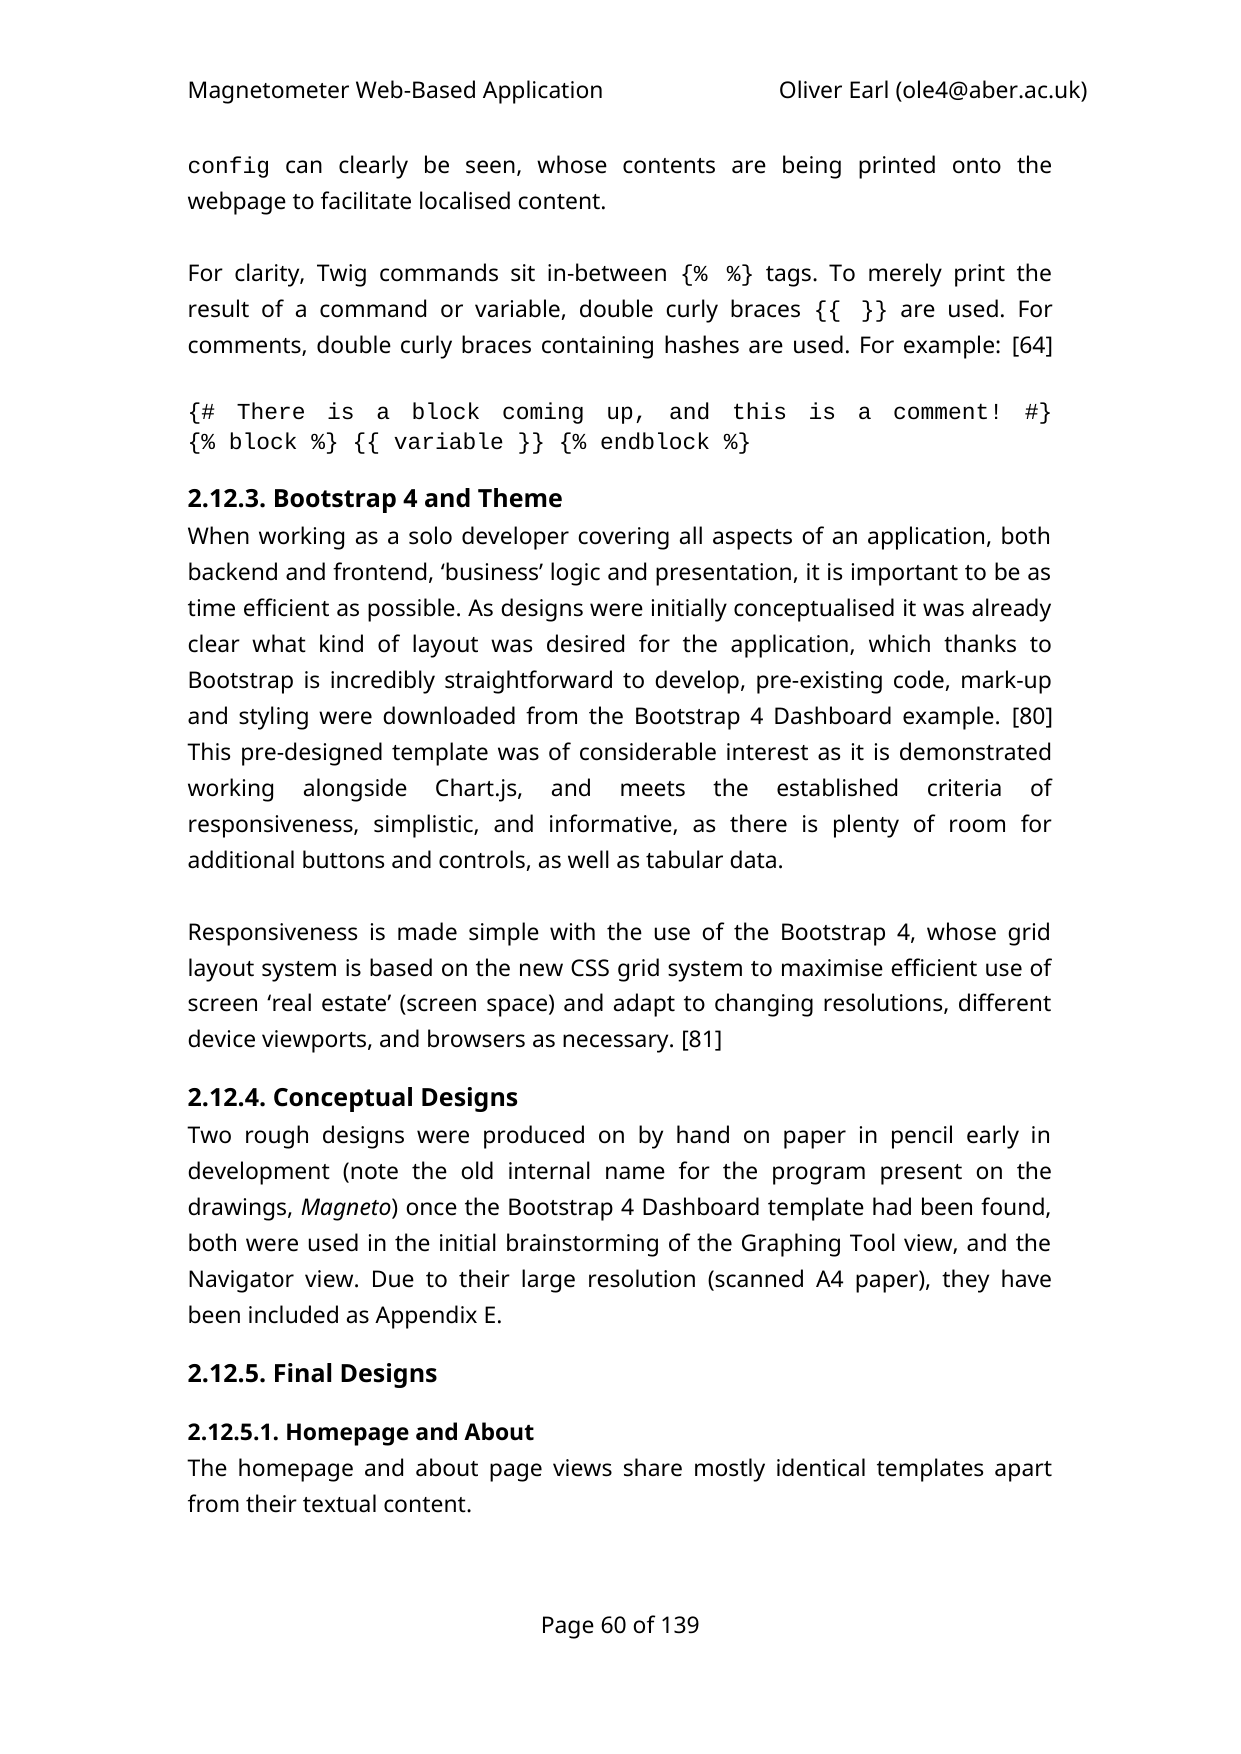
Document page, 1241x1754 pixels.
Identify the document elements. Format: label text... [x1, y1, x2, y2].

subtitle Conceptual Designs [187, 1080, 1053, 1114]
text {# There is a block coming up, and this is a comment! #} {% block %} {{ variable }} {% endblock %} [187, 401, 1053, 456]
text Two rough designs were produced on by hand on paper in pencil early in development (note the old internal name for the program present on the drawings, Magneto) once the Bootstrap 4 Dashboard template had been found, both were used in the initial brainstorming of the Graphing Tool view, and the Navigator view. Due to their large resolution (scanned A4 paper), they have been included as Appendix E. [187, 1119, 1053, 1330]
text The homepage and about page views share mostly identical templates apart from their textual content. [187, 1452, 1053, 1519]
text Responsiveness is made simple with the use of the Bootstrap 4, whose grid layout system is based on the new CSS grid system to maximise efficient use of screen ‘real estate’ (screen space) and adapt to changing resolutions, different device viewports, and browsers as necessary. [187, 916, 1053, 1054]
subtitle Final Designs [187, 1356, 1053, 1390]
text For clarity, Twig commands sit in-between {% %} tags. To merely print the result of a command or variable, double curly braces {{ }} are used. For comments, double curly braces containing hashes are used. For example: [187, 257, 1053, 396]
subtitle Bootstrap 4 and Theme [187, 481, 1053, 515]
subtitle Homepage and About [187, 1416, 1053, 1447]
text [187, 149, 1053, 216]
text When working as a solo developer covering all aspects of an application, both backend and frontend, ‘business’ logic and presentation, it is important to be as time efficient as possible. As designs were initially conceptualised it was already clear what kind of layout was desired for the application, which thanks to Bootstrap is incredibly straightforward to develop, pre-existing code, mark-up and styling were downloaded from the Bootstrap 4 Dashboard example. This pre-designed template was of considerable interest as it is demonstrated working alongside Chart.js, and meets the established criteria of responsiveness, simplistic, and informative, as there is plenty of room for additional buttons and controls, as well as tabular data. [187, 520, 1053, 875]
